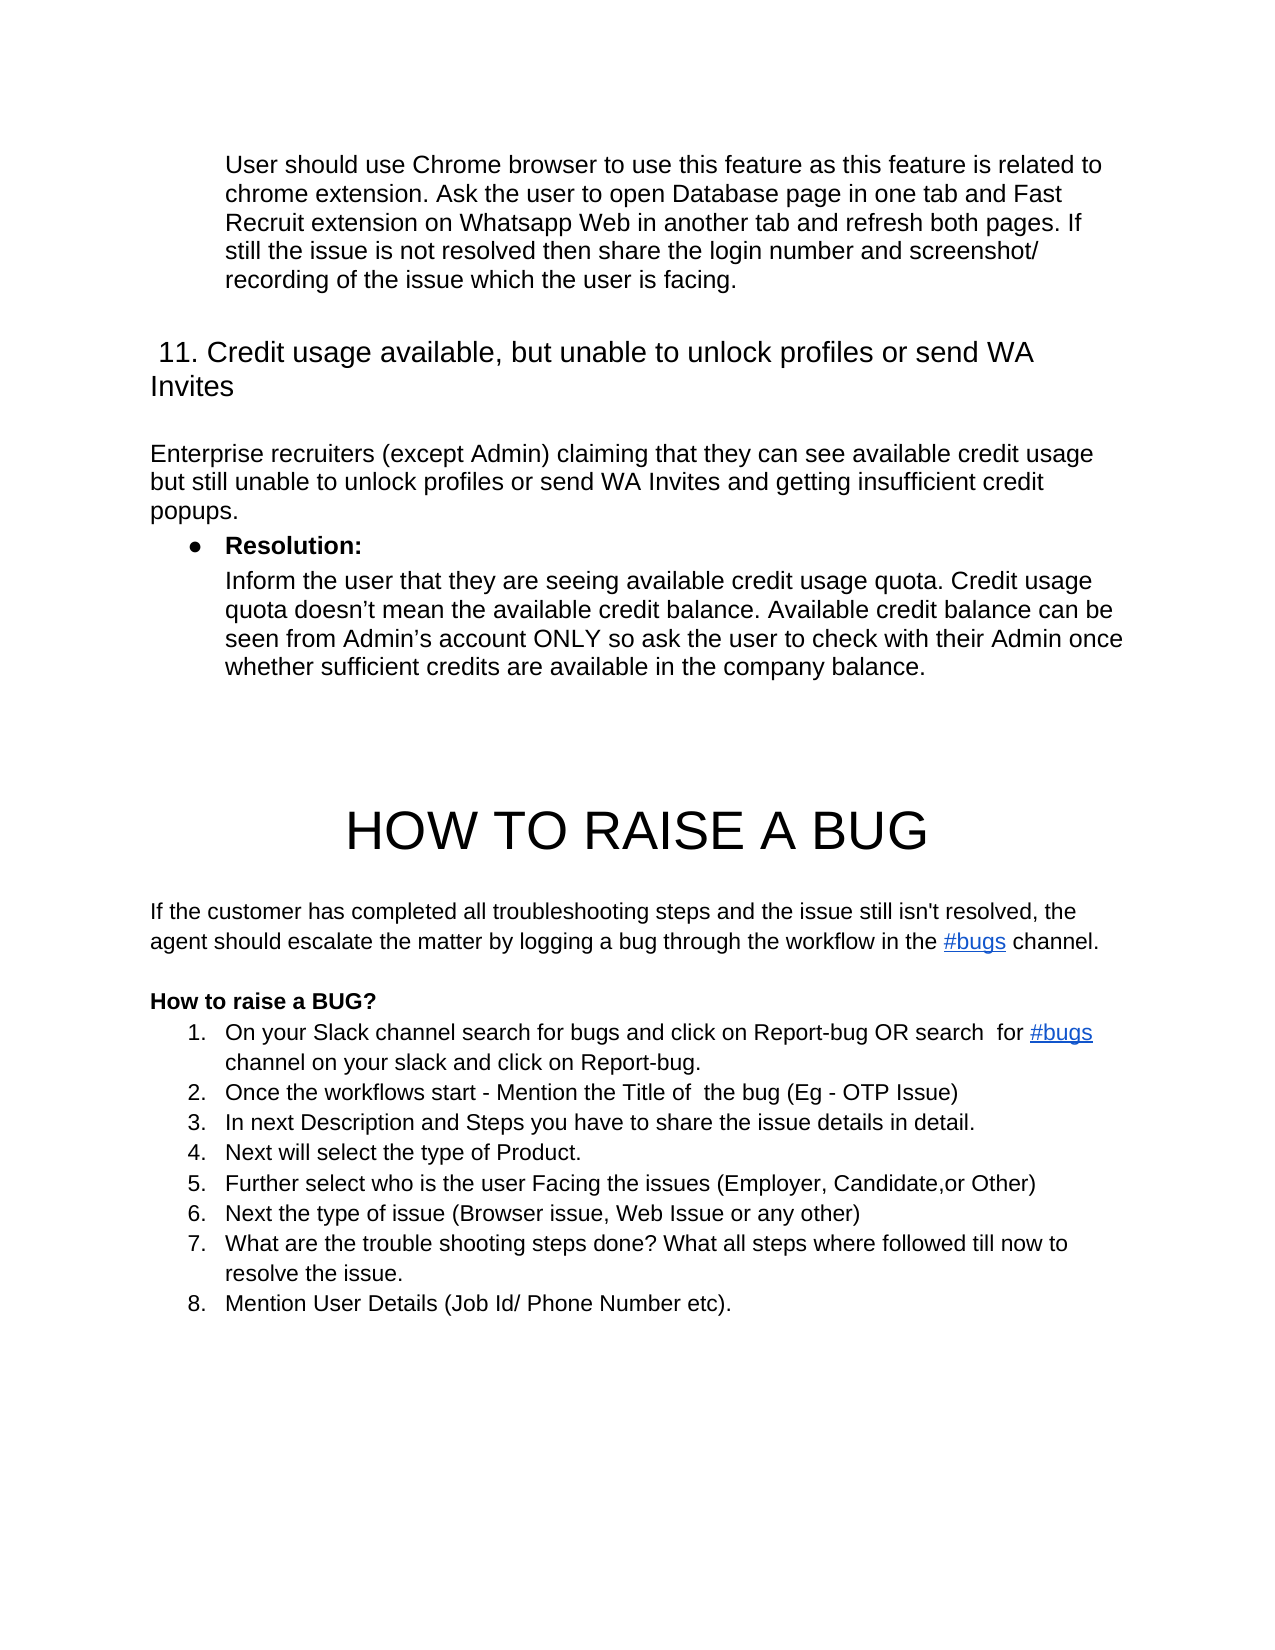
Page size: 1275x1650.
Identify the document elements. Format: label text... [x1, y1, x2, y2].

list Next will select the type of Product. [187, 1139, 1125, 1166]
list Further select who is the user Facing the issues (Employer, Candidate,or Other) [187, 1169, 1125, 1196]
subtitle 11. Credit usage available, but unable to unlock profiles or send WA Invites [150, 335, 1125, 402]
list What are the trouble shooting steps done? What all steps where followed till now to resolve the issue. [187, 1230, 1125, 1287]
list Next the type of issue (Browser issue, Web Issue or any other) [187, 1200, 1125, 1226]
text Inform the user that they are seeing available credit usage quota. Credit usage quota doesn’t mean the available credit balance. Available credit balance can be seen from Admin’s account ONLY so ask the user to check with their Admin once whether sufficient credits are available in the company balance. [225, 566, 1125, 681]
text Enterprise recruiters (except Admin) claiming that they can see available credit usage but still unable to unlock profiles or send WA Invites and getting insufficient credit popups. [150, 438, 1125, 525]
list Resolution: [187, 531, 1125, 560]
list On your Slack channel search for bugs and click on Report-bug OR search for #bugs channel on your slack and click on Report-bug. [187, 1018, 1125, 1075]
text If the customer has completed all troubleshooting steps and the issue still isn't resolved, the agent should escalate the matter by logging a bug through the workflow in the #bugs channel. [150, 898, 1125, 954]
list Once the workflows start - Mention the Title of the bug (Eg - OTP Issue) [187, 1079, 1125, 1105]
text User should use Chrome browser to use this feature as this feature is related to chrome extension. Ask the user to open Database page in one tab and Fast Recruit extension on Whatsapp Web in another tab and refresh both pages. If still the issue is not resolved then share the login number and screenshot/ recording of the issue which the user is facing. [225, 150, 1125, 294]
list Mention User Details (Job Id/ Phone Number etc). [187, 1290, 1125, 1317]
title HOW TO RAISE A BUG [150, 799, 1125, 861]
text How to raise a BUG? [150, 988, 1125, 1015]
list In next Description and Steps you have to share the issue details in detail. [187, 1109, 1125, 1136]
